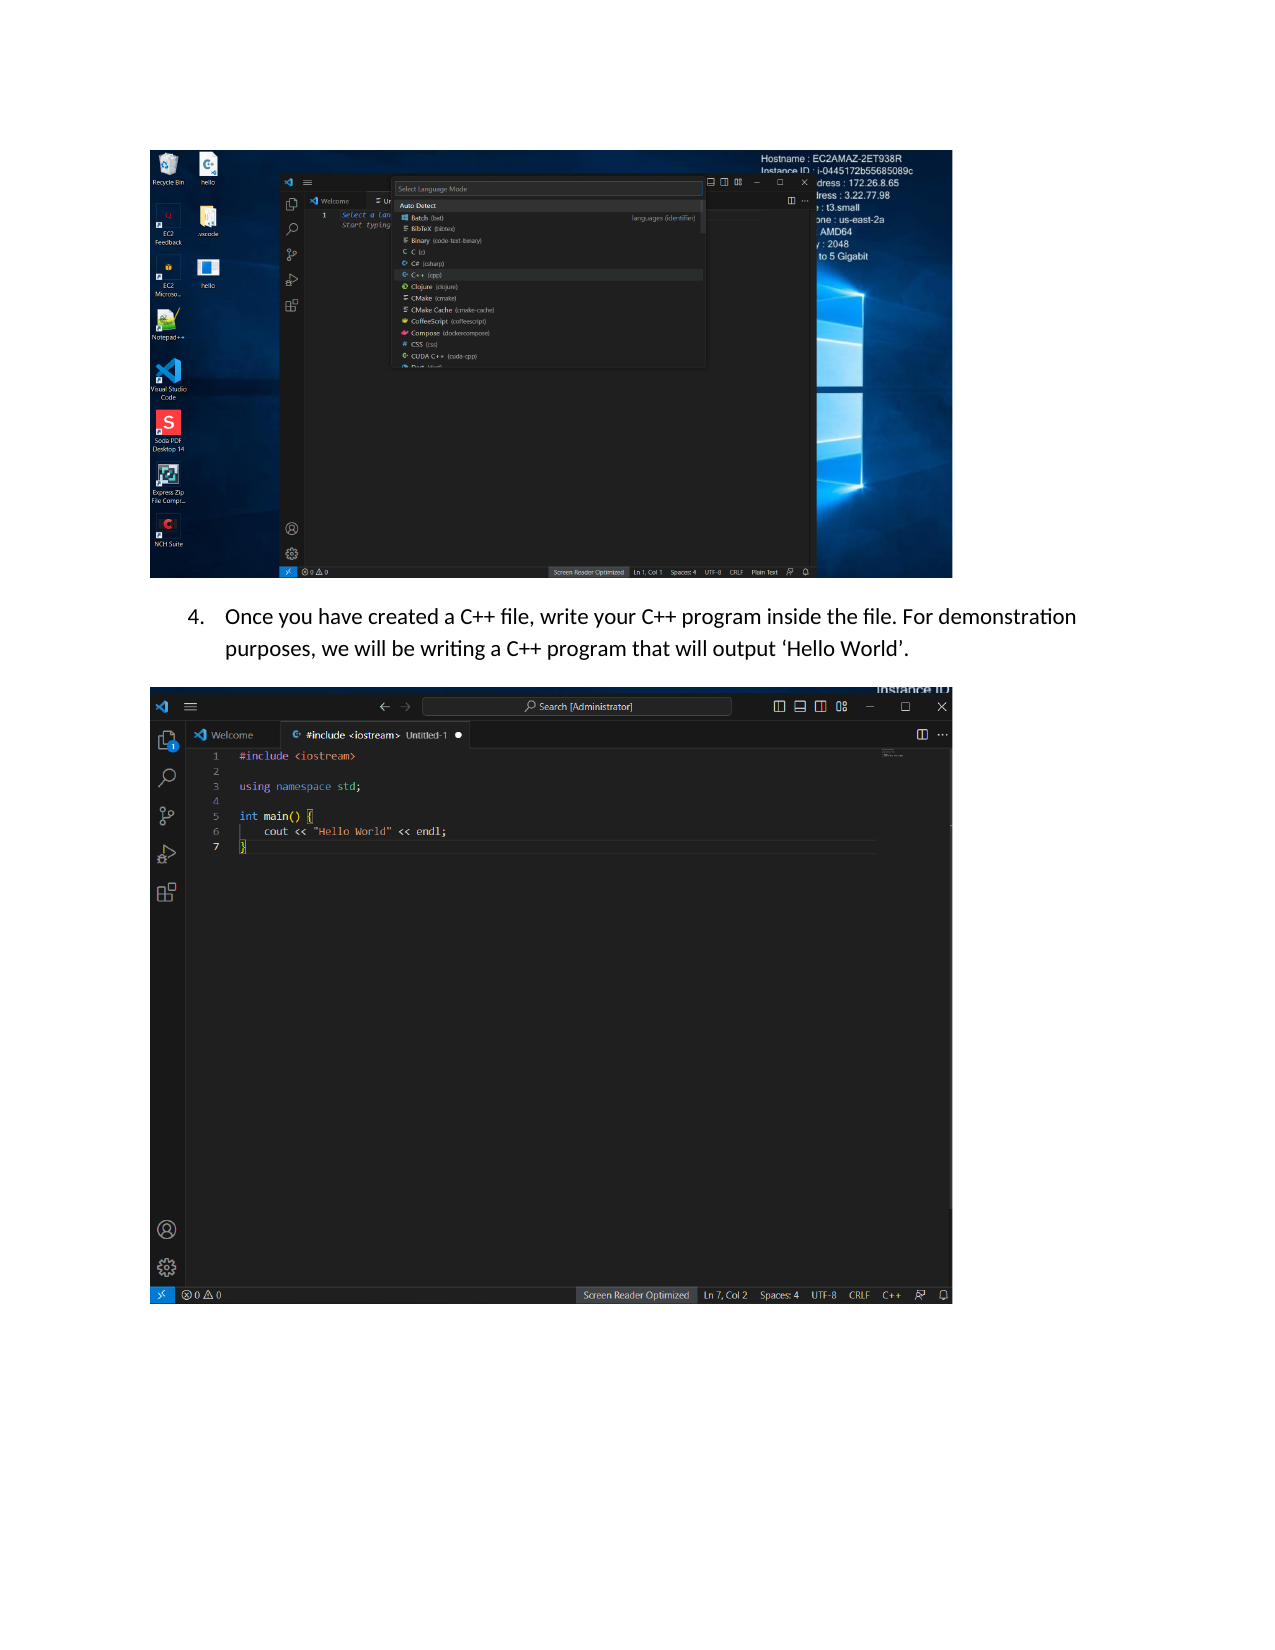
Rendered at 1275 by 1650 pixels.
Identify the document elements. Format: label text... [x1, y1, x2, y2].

picture [150, 687, 953, 1304]
picture [150, 150, 953, 578]
list Once you have created a C++ file, write your C++ program inside the file. For demonstration purposes, we will be writing a C++ program that will output ‘Hello World’. [187, 602, 1125, 663]
